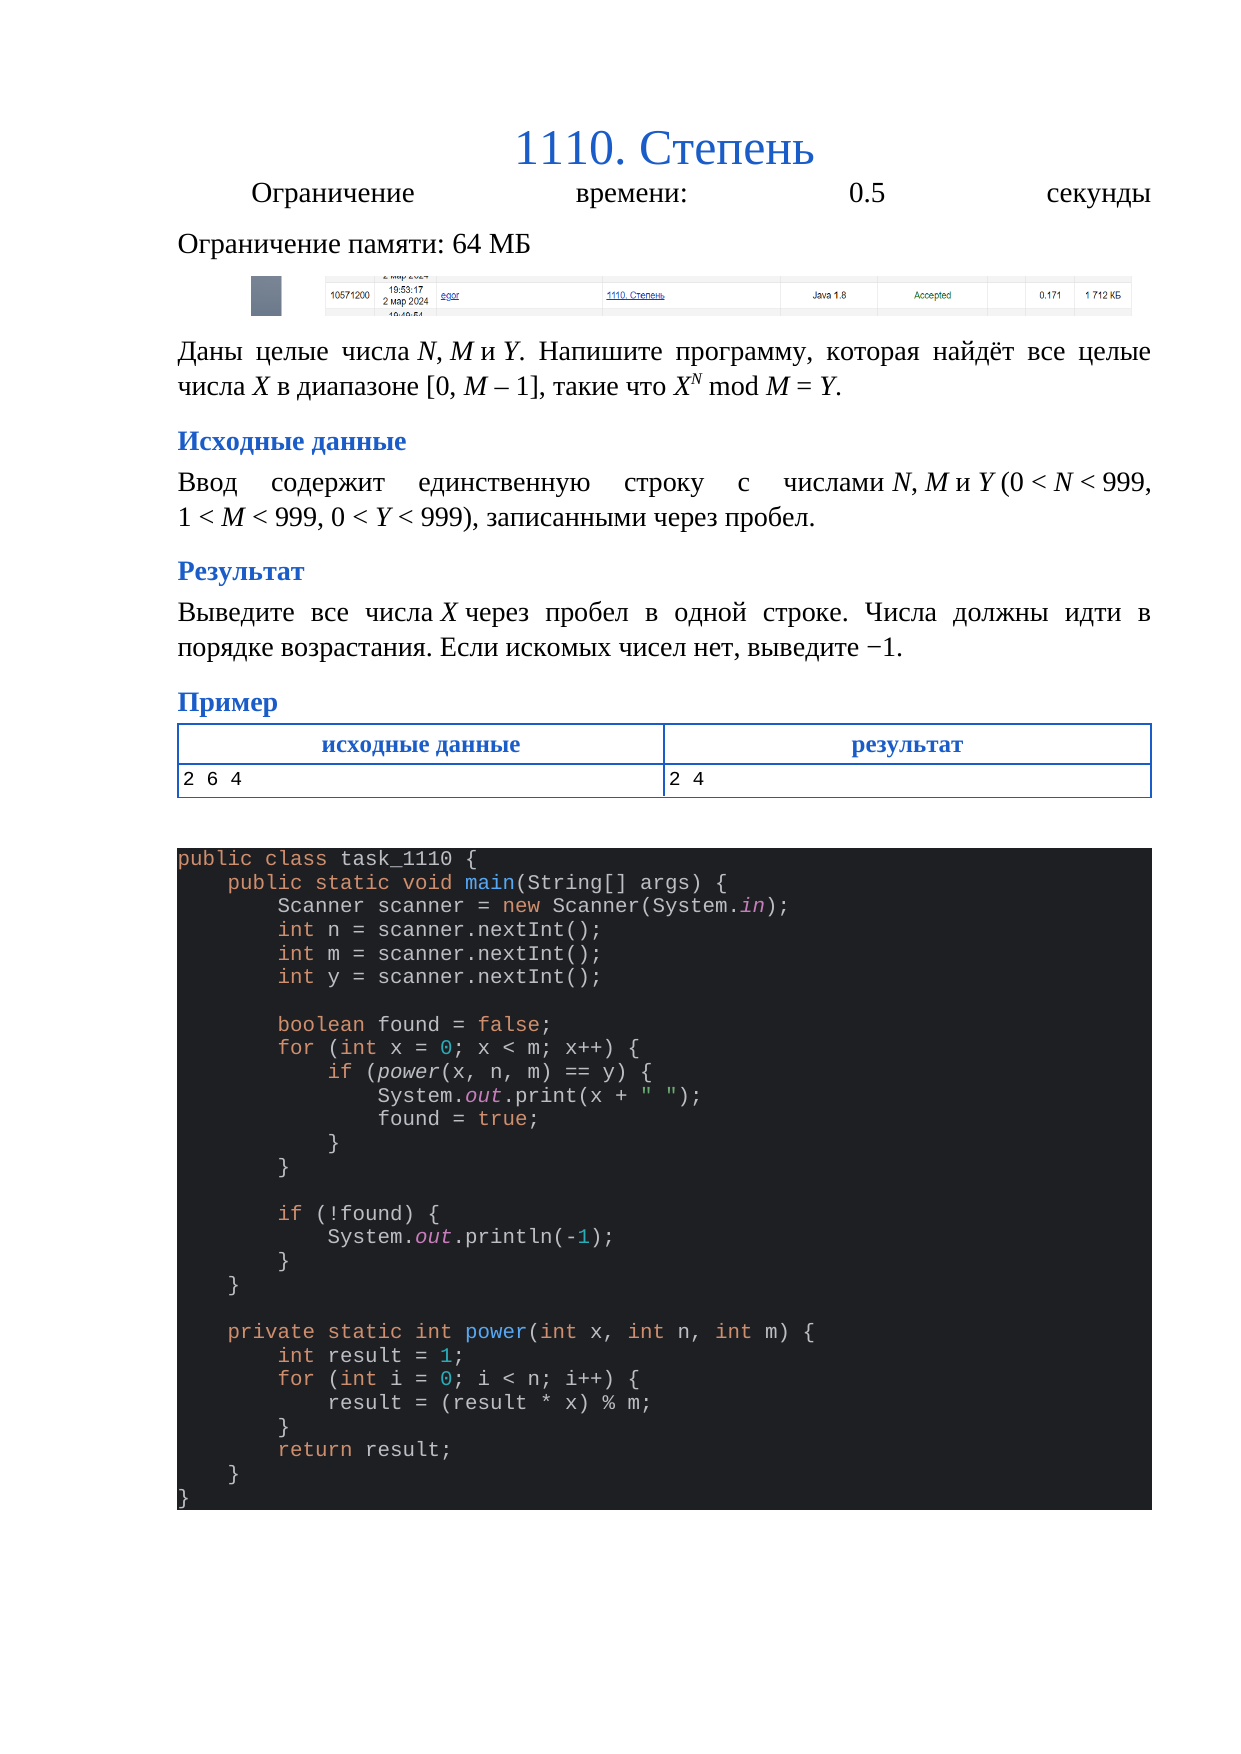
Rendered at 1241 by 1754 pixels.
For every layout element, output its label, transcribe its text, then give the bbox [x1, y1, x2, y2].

text Пример [177, 685, 1152, 717]
text Даны целые числа N, M и Y. Напишите программу, которая найдёт все целые числа X в диапазоне [0, M – 1], такие что XN mod M = Y. [177, 332, 1152, 402]
table_header результат [665, 725, 1150, 763]
table_cell 2 6 4 [179, 765, 663, 796]
text 1110. Степень [177, 118, 1152, 176]
text Результат [177, 554, 1152, 587]
table_cell 2 4 [665, 765, 1150, 796]
text Выведите все числа X через пробел в одной строке. Числа должны идти в порядке возрастания. Если искомых чисел нет, выведите −1. [177, 593, 1152, 663]
text Исходные данные [177, 424, 1152, 456]
text public class task_1110 { public static void main(String[] args) { Scanner scanner = new Scanner(System.in); int n = scanner.nextInt(); int m = scanner.nextInt(); int y = scanner.nextInt(); boolean found = false; for (int x = 0; x < m; x++) { if (power(x, n, m) == y) { System.out.print(x + " "); found = true; } } if (!found) { System.out.println(-1); } } private static int power(int x, int n, int m) { int result = 1; for (int i = 0; i < n; i++) { result = (result * x) % m; } return result; } } [177, 848, 1152, 1510]
picture [251, 276, 1173, 316]
text Ограничение времени: 0.5 секунды Ограничение памяти: 64 МБ [177, 176, 1152, 259]
table_header исходные данные [179, 725, 663, 763]
text Ввод содержит единственную строку с числами N, M и Y (0 < N < 999, 1 < M < 999, 0 < Y < 999), записанными через пробел. [177, 462, 1152, 532]
